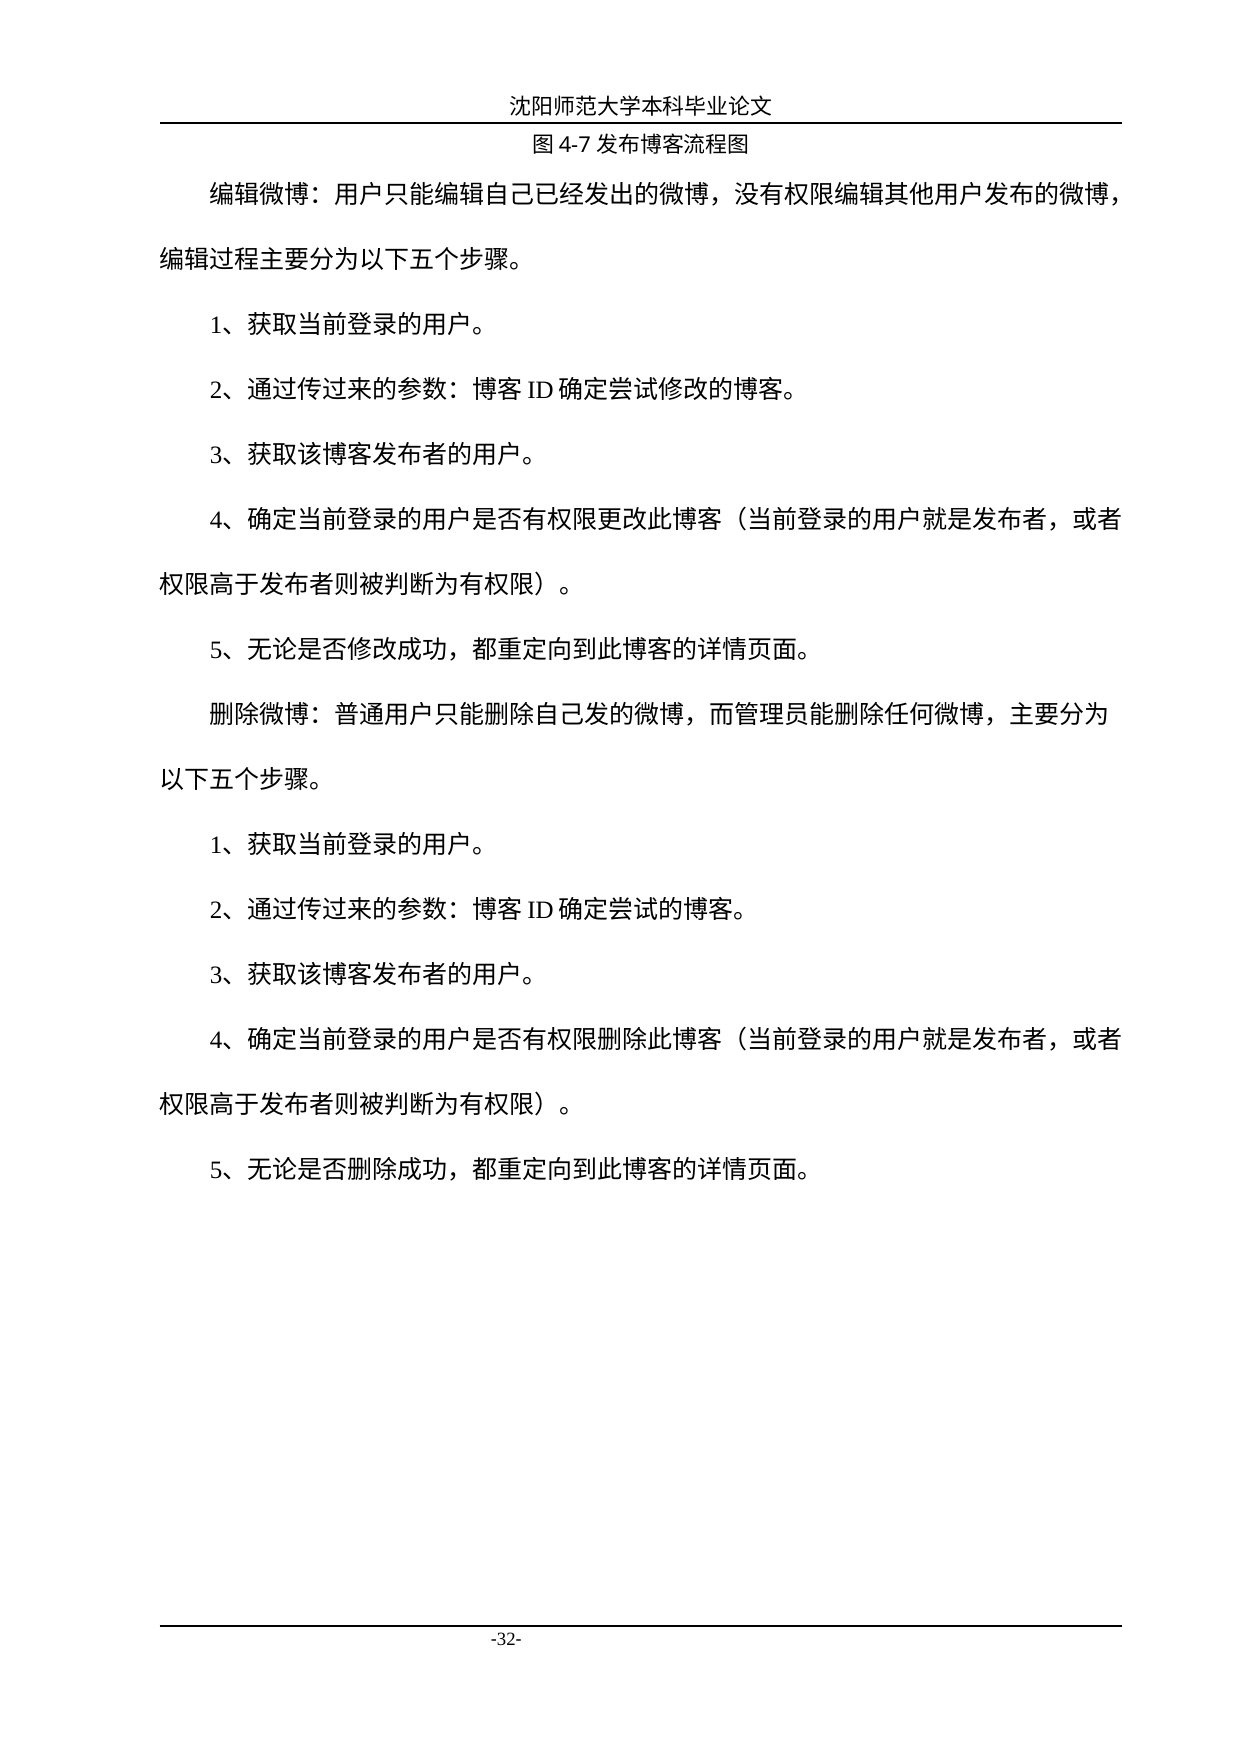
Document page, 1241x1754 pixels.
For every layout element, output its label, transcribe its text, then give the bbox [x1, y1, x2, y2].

text 编辑微博：用户只能编辑自己已经发出的微博，没有权限编辑其他用户发布的微博，编辑过程主要分为以下五个步骤。 [159, 160, 1122, 290]
text 5、无论是否修改成功，都重定向到此博客的详情页面。 [159, 615, 1122, 680]
text 1、获取当前登录的用户。 [159, 810, 1122, 875]
text 3、获取该博客发布者的用户。 [159, 420, 1122, 485]
text 3、获取该博客发布者的用户。 [159, 940, 1122, 1005]
text 4、确定当前登录的用户是否有权限更改此博客（当前登录的用户就是发布者，或者权限高于发布者则被判断为有权限）。 [159, 485, 1122, 615]
text 2、通过传过来的参数：博客ID确定尝试修改的博客。 [159, 355, 1122, 420]
text 4、确定当前登录的用户是否有权限删除此博客（当前登录的用户就是发布者，或者权限高于发布者则被判断为有权限）。 [159, 1005, 1122, 1135]
text 图4-7 发布博客流程图 [159, 127, 1122, 160]
text 5、无论是否删除成功，都重定向到此博客的详情页面。 [159, 1135, 1122, 1200]
text 删除微博：普通用户只能删除自己发的微博，而管理员能删除任何微博，主要分为以下五个步骤。 [159, 680, 1122, 810]
text 2、通过传过来的参数：博客ID确定尝试的博客。 [159, 875, 1122, 940]
text 1、获取当前登录的用户。 [159, 290, 1122, 355]
